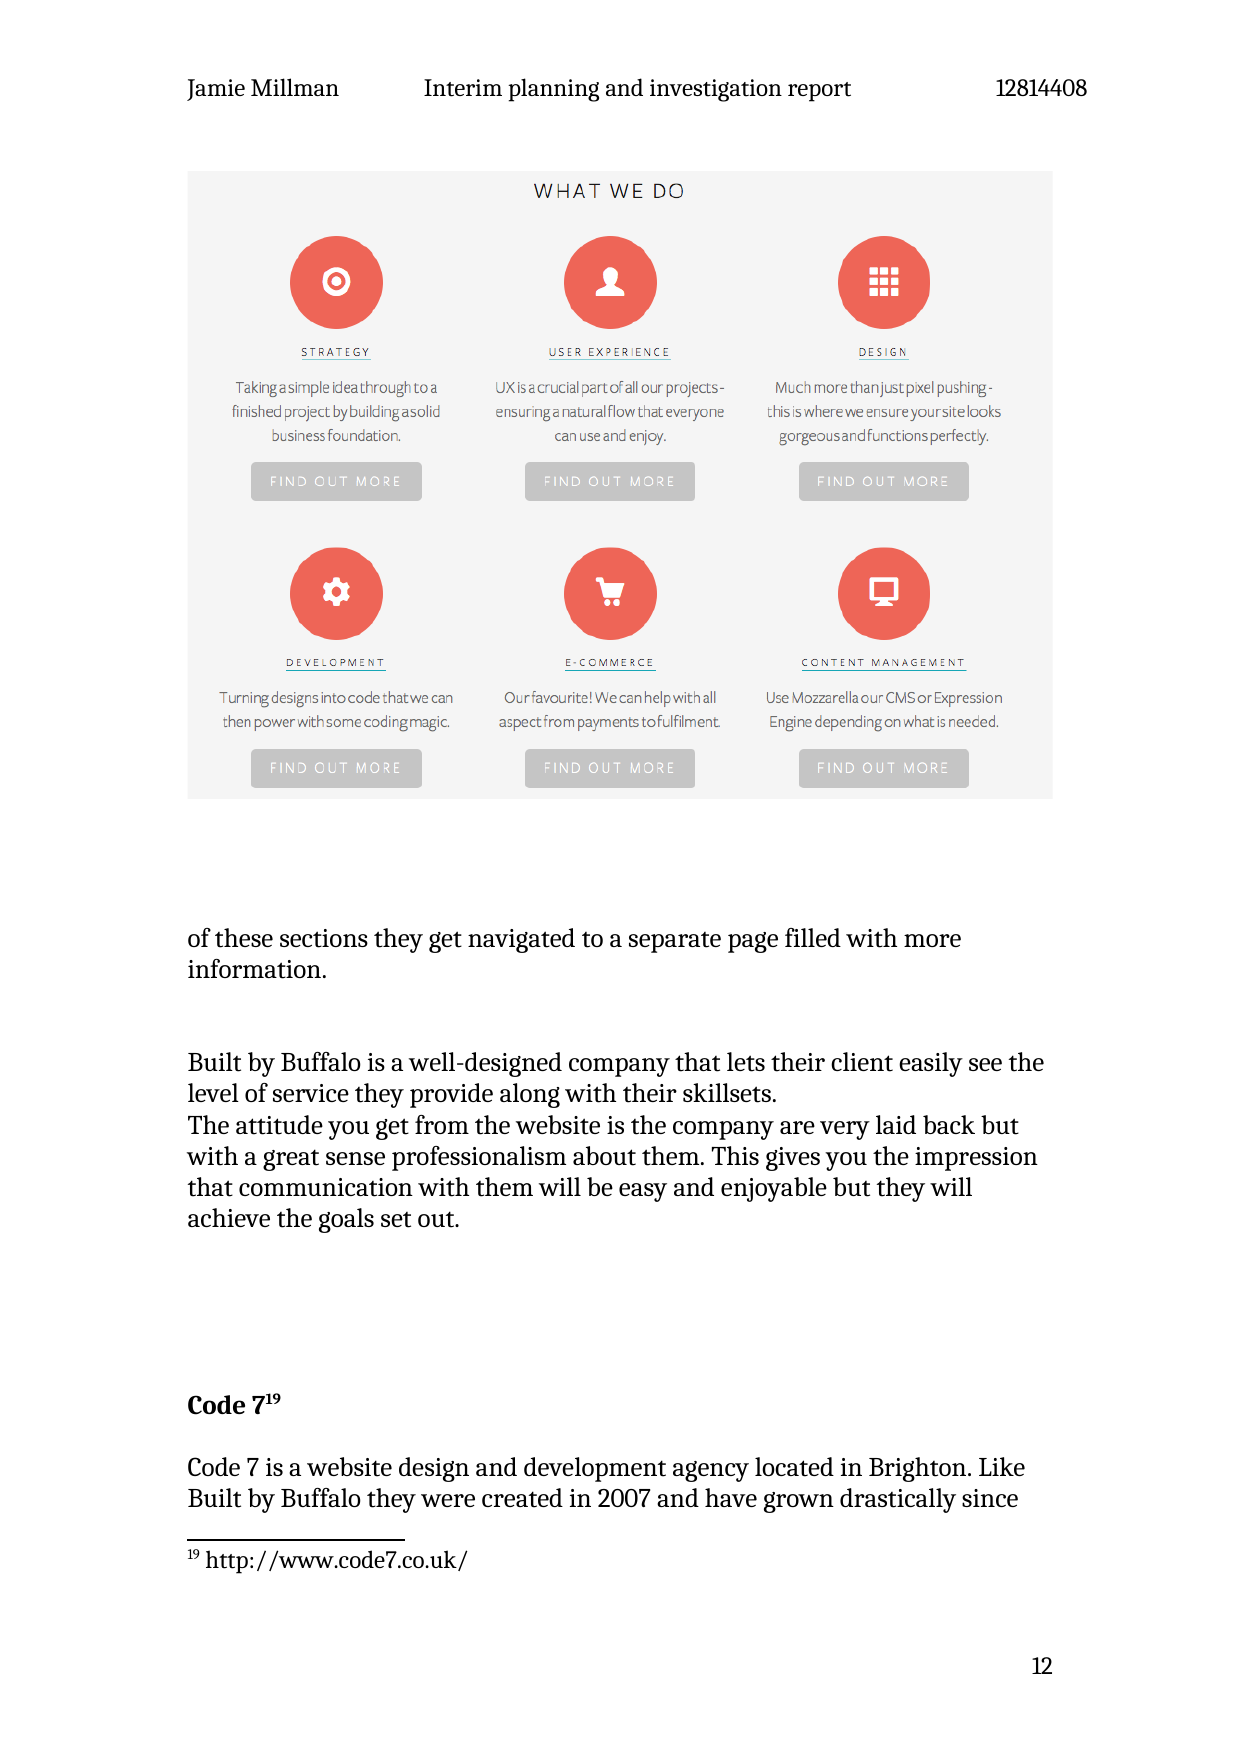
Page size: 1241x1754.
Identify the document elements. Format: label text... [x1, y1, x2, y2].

text of these sections they get navigated to a separate page filled with more information. [187, 923, 1053, 985]
picture [187, 171, 1053, 799]
text Code 7 [187, 1390, 1053, 1421]
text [187, 1452, 1053, 1514]
text The attitude you get from the website is the company are very laid back but with a great sense professionalism about them. This gives you the impression that communication with them will be easy and enjoyable but they will achieve the goals set out. [187, 1110, 1053, 1234]
text Built by Buffalo is a well-designed company that lets their client easily see the level of service they provide along with their skillsets. [187, 1047, 1053, 1110]
